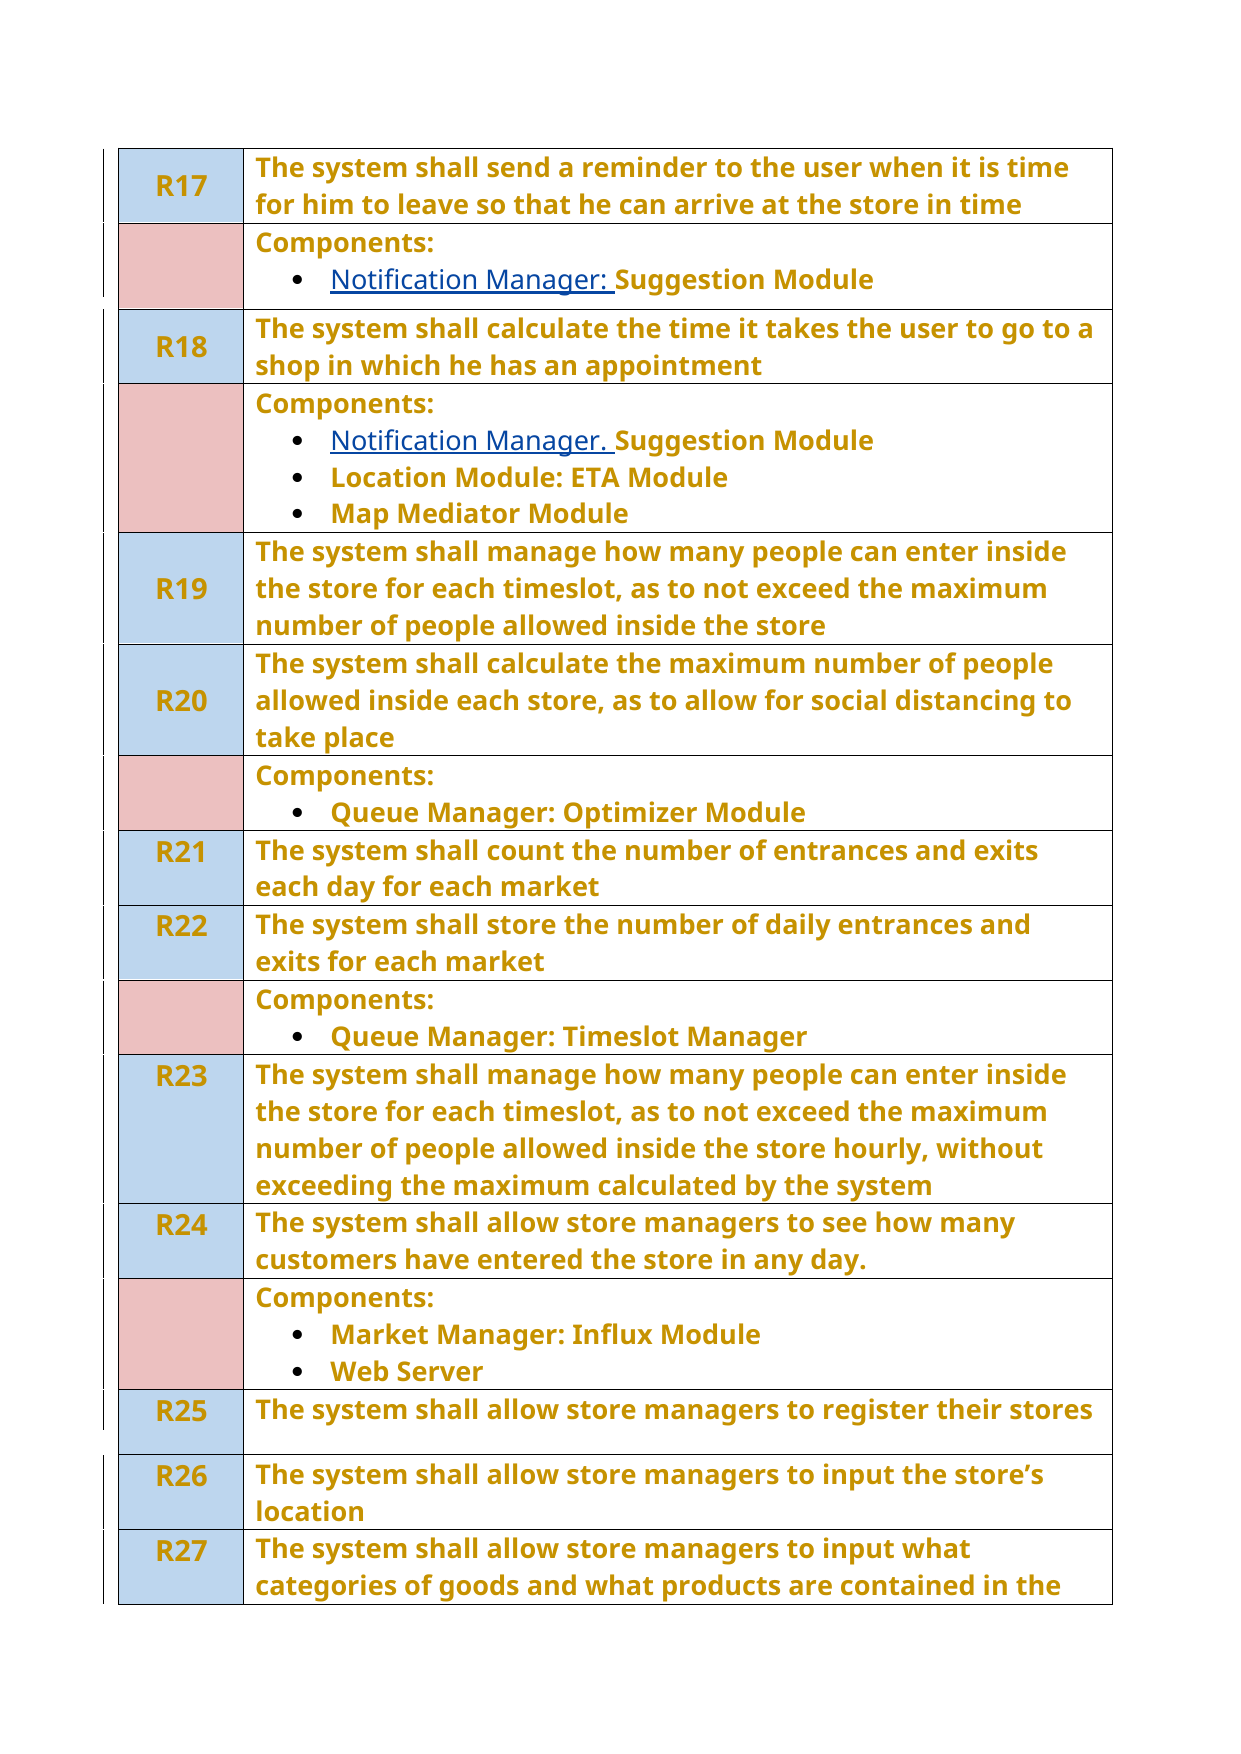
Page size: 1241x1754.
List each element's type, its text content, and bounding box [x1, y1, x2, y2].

table_cell Components: Queue Manager: Optimizer Module [244, 756, 1112, 830]
table_cell Components: Queue Manager: Timeslot Manager [244, 981, 1112, 1054]
table_cell Components: Suggestion Module [244, 224, 1112, 308]
table_cell R23 [119, 1055, 243, 1203]
table_cell The system shall allow store managers to input the store’s location [244, 1455, 1112, 1529]
table_cell R24 [119, 1204, 243, 1278]
table_cell R20 [119, 645, 243, 755]
table_cell [119, 224, 243, 308]
table_cell Components: Suggestion Module Location Module: ETA Module Map Mediator Module [434, 384, 1112, 532]
table_cell R19 [119, 533, 243, 643]
table_cell R18 [119, 310, 243, 383]
table_cell The system shall count the number of entrances and exits each day for each market [600, 831, 1112, 905]
table_cell The system shall manage how many people can enter inside the store for each timeslot, as to not exceed the maximum number of people allowed inside the store hourly, without exceeding the maximum calculated by the system [244, 1055, 1112, 1203]
table_cell The system shall store the number of daily entrances and exits for each market [545, 906, 1112, 979]
table_cell R21 [119, 831, 243, 905]
table_cell The system shall calculate the maximum number of people allowed inside each store, as to allow for social distancing to take place [244, 645, 1112, 755]
table_cell The system shall calculate the time it takes the user to go to a shop in which he has an appointment [244, 310, 1112, 383]
table_cell [119, 981, 243, 1054]
table_cell The system shall manage how many people can enter inside the store for each timeslot, as to not exceed the maximum number of people allowed inside the store [244, 533, 1112, 643]
table_cell Components: Suggestion Module Location Module: ETA Module Map Mediator Module [244, 384, 330, 532]
table_cell [119, 384, 243, 532]
table_cell The system shall send a reminder to the user when it is time for him to leave so that he can arrive at the store in time [244, 149, 1112, 222]
table_cell R22 [119, 906, 243, 979]
table_cell R26 [119, 1455, 243, 1529]
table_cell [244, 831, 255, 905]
table_cell R17 [119, 149, 243, 222]
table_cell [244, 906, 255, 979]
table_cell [244, 1530, 1112, 1604]
table_cell R25 [119, 1390, 243, 1454]
table_cell [119, 756, 243, 830]
table_cell [119, 1279, 243, 1389]
table_cell Components: Market Manager: Influx Module Web Server [244, 1279, 1112, 1389]
table_cell R27 [119, 1530, 243, 1604]
table_cell The system shall allow store managers to see how many customers have entered the store in any day. [244, 1204, 1112, 1278]
table_cell The system shall allow store managers to register their stores [244, 1390, 1112, 1454]
